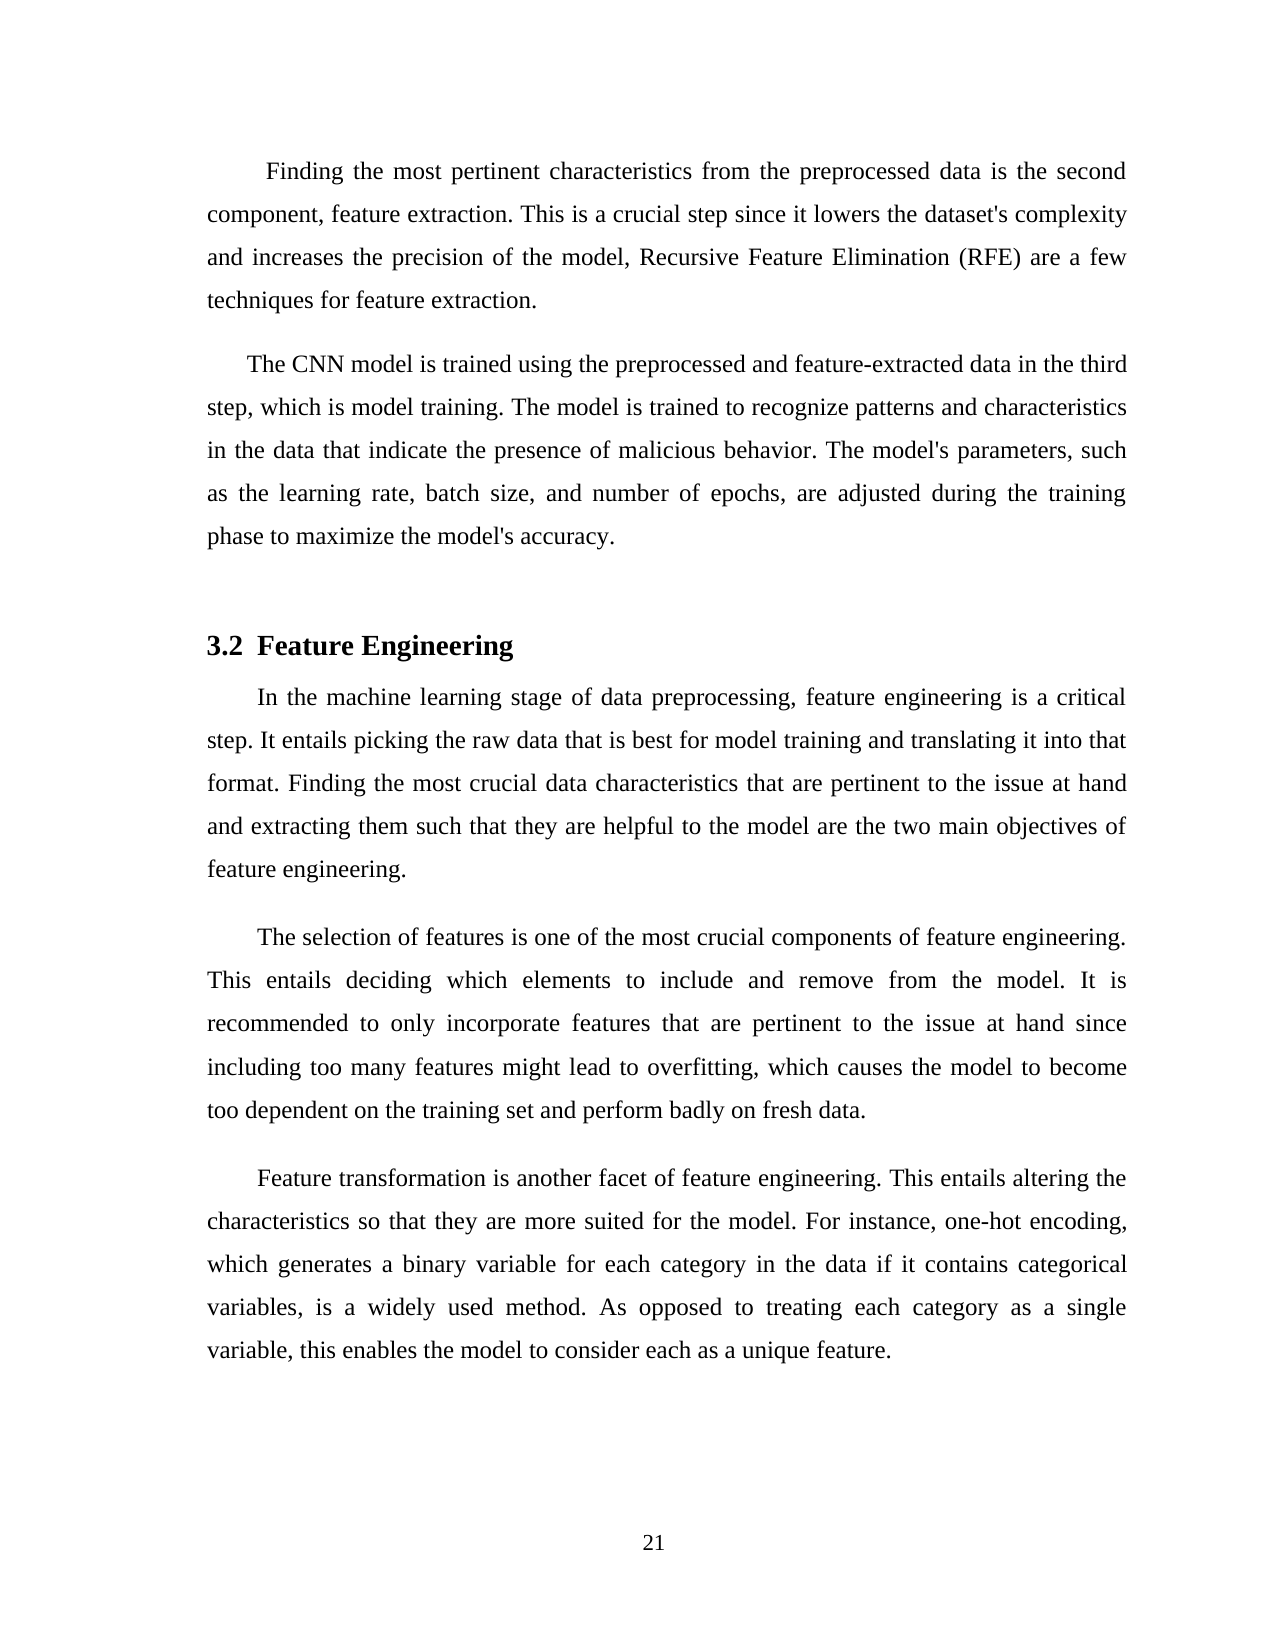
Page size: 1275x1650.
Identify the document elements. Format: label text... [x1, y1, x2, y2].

text The selection of features is one of the most crucial components of feature engineering. This entails deciding which elements to include and remove from the model. It is recommended to only incorporate features that are pertinent to the issue at hand since including too many features might lead to overfitting, which causes the model to become too dependent on the training set and perform badly on fresh data. [207, 922, 1128, 1123]
text Finding the most pertinent characteristics from the preprocessed data is the second component, feature extraction. This is a crucial step since it lowers the dataset's complexity and increases the precision of the model, Recursive Feature Elimination (RFE) are a few techniques for feature extraction. [207, 156, 1128, 314]
text The CNN model is trained using the preprocessed and feature-extracted data in the third step, which is model training. The model is trained to recognize patterns and characteristics in the data that indicate the presence of malicious behavior. The model's parameters, such as the learning rate, batch size, and number of epochs, are adjusted during the training phase to maximize the model's accuracy. [207, 349, 1128, 550]
text Feature transformation is another facet of feature engineering. This entails altering the characteristics so that they are more suited for the model. For instance, one-hot encoding, which generates a binary variable for each category in the data if it contains categorical variables, is a widely used method. As opposed to treating each category as a single variable, this enables the model to consider each as a unique feature. [207, 1163, 1128, 1364]
text In the machine learning stage of data preprocessing, feature engineering is a critical step. It entails picking the raw data that is best for model training and translating it into that format. Finding the most crucial data characteristics that are pertinent to the issue at hand and extracting them such that they are helpful to the model are the two main objectives of feature engineering. [207, 682, 1128, 883]
subtitle Feature Engineering [206, 628, 1237, 661]
